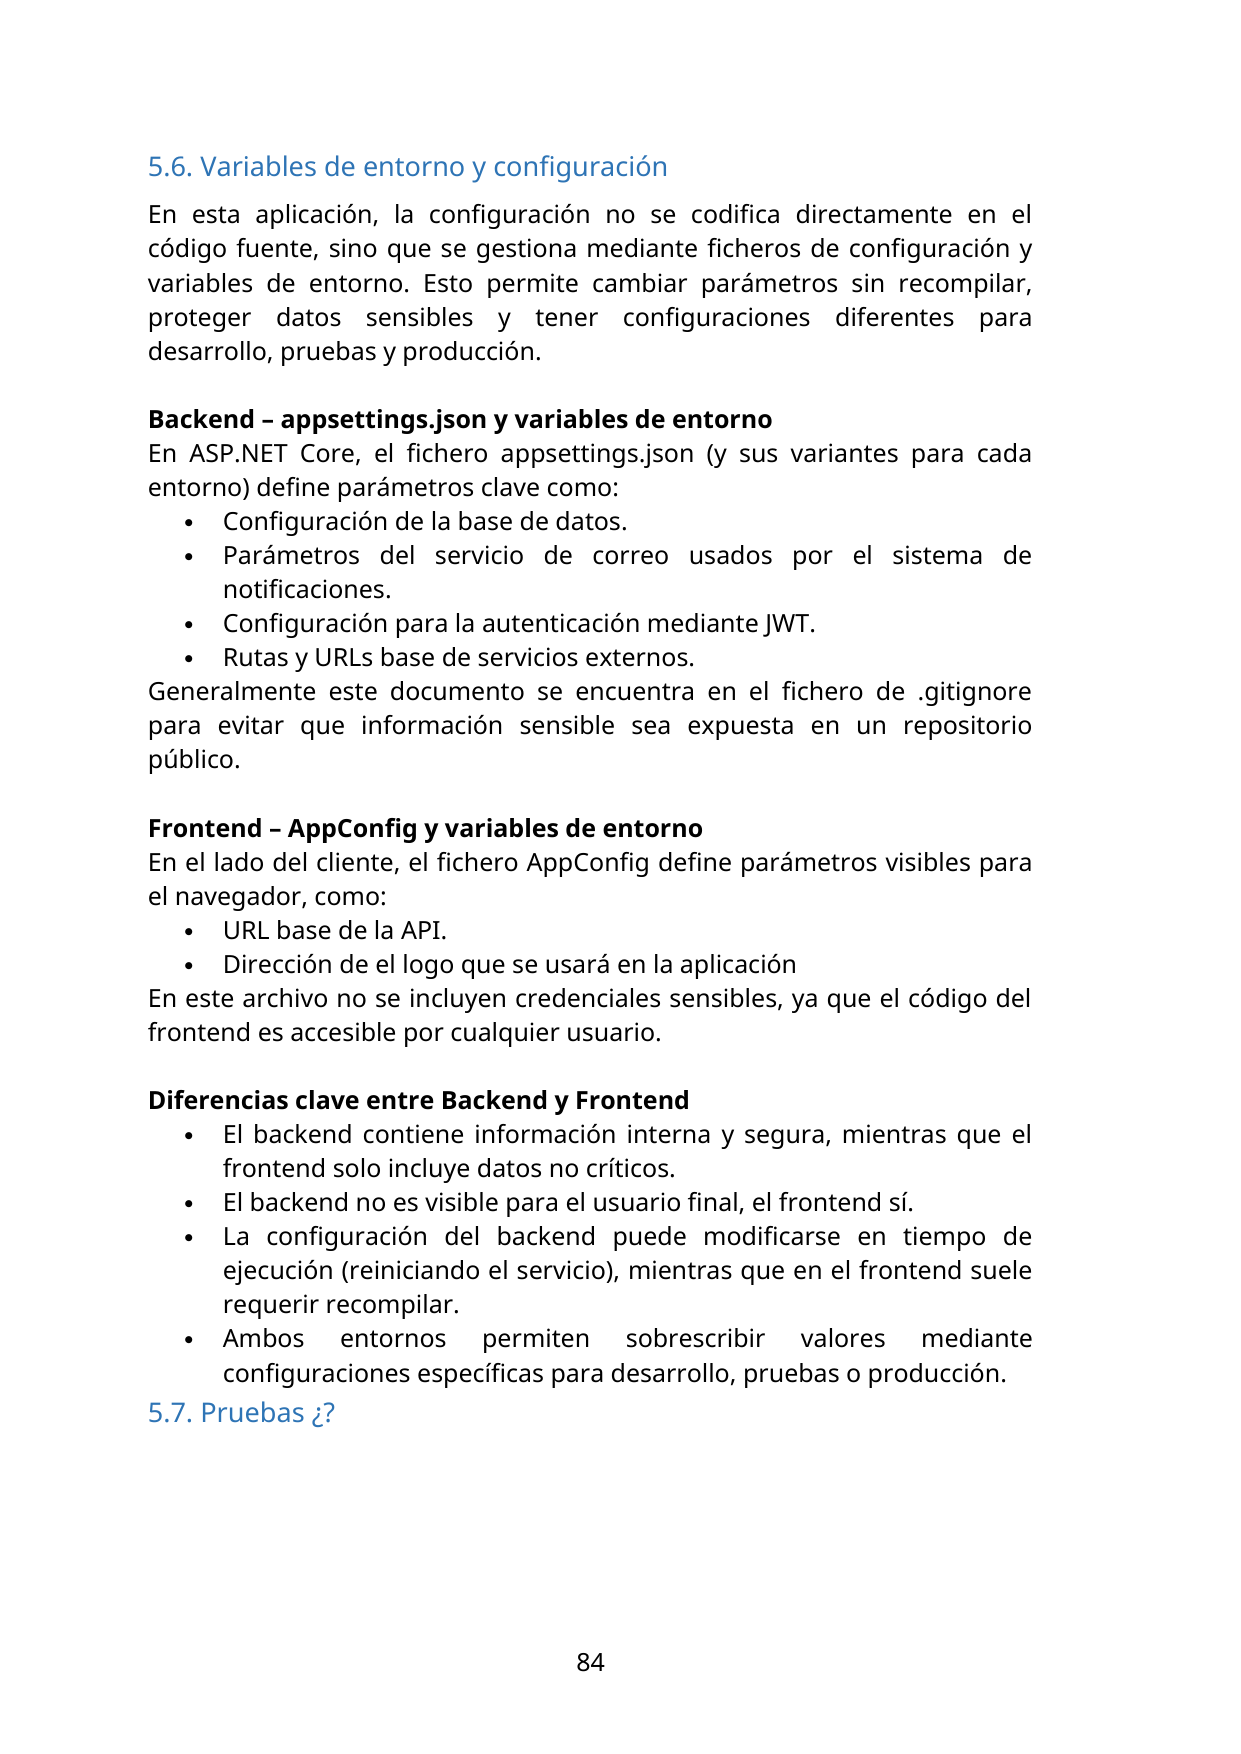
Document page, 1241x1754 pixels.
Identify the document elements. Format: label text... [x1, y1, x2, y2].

list El backend contiene información interna y segura, mientras que el frontend solo incluye datos no críticos. [185, 1117, 1033, 1185]
list Configuración de la base de datos. [185, 504, 1033, 538]
text En este archivo no se incluyen credenciales sensibles, ya que el código del frontend es accesible por cualquier usuario. [148, 981, 1033, 1049]
list La configuración del backend puede modificarse en tiempo de ejecución (reiniciando el servicio), mientras que en el frontend suele requerir recompilar. [185, 1219, 1033, 1321]
text Generalmente este documento se encuentra en el fichero de .gitignore para evitar que información sensible sea expuesta en un repositorio público. [148, 674, 1033, 776]
text Backend – appsettings.json y variables de entorno [148, 401, 1033, 436]
text En el lado del cliente, el fichero AppConfig define parámetros visibles para el navegador, como: [148, 844, 1033, 912]
list Ambos entornos permiten sobrescribir valores mediante configuraciones específicas para desarrollo, pruebas o producción. [185, 1321, 1033, 1389]
text En ASP.NET Core, el fichero appsettings.json (y sus variantes para cada entorno) define parámetros clave como: [148, 436, 1033, 504]
list Dirección de el logo que se usará en la aplicación [185, 946, 1033, 981]
text En esta aplicación, la configuración no se codifica directamente en el código fuente, sino que se gestiona mediante ficheros de configuración y variables de entorno. Esto permite cambiar parámetros sin recompilar, proteger datos sensibles y tener configuraciones diferentes para desarrollo, pruebas y producción. [148, 197, 1033, 367]
list El backend no es visible para el usuario final, el frontend sí. [185, 1185, 1033, 1219]
subtitle Pruebas ¿? [148, 1393, 1033, 1430]
list Rutas y URLs base de servicios externos. [185, 640, 1033, 674]
list URL base de la API. [185, 912, 1033, 946]
list Parámetros del servicio de correo usados por el sistema de notificaciones. [185, 538, 1033, 606]
text Frontend – AppConfig y variables de entorno [148, 810, 1033, 844]
text Diferencias clave entre Backend y Frontend [148, 1083, 1033, 1117]
subtitle Variables de entorno y configuración [148, 148, 1033, 184]
list Configuración para la autenticación mediante JWT. [185, 606, 1033, 640]
